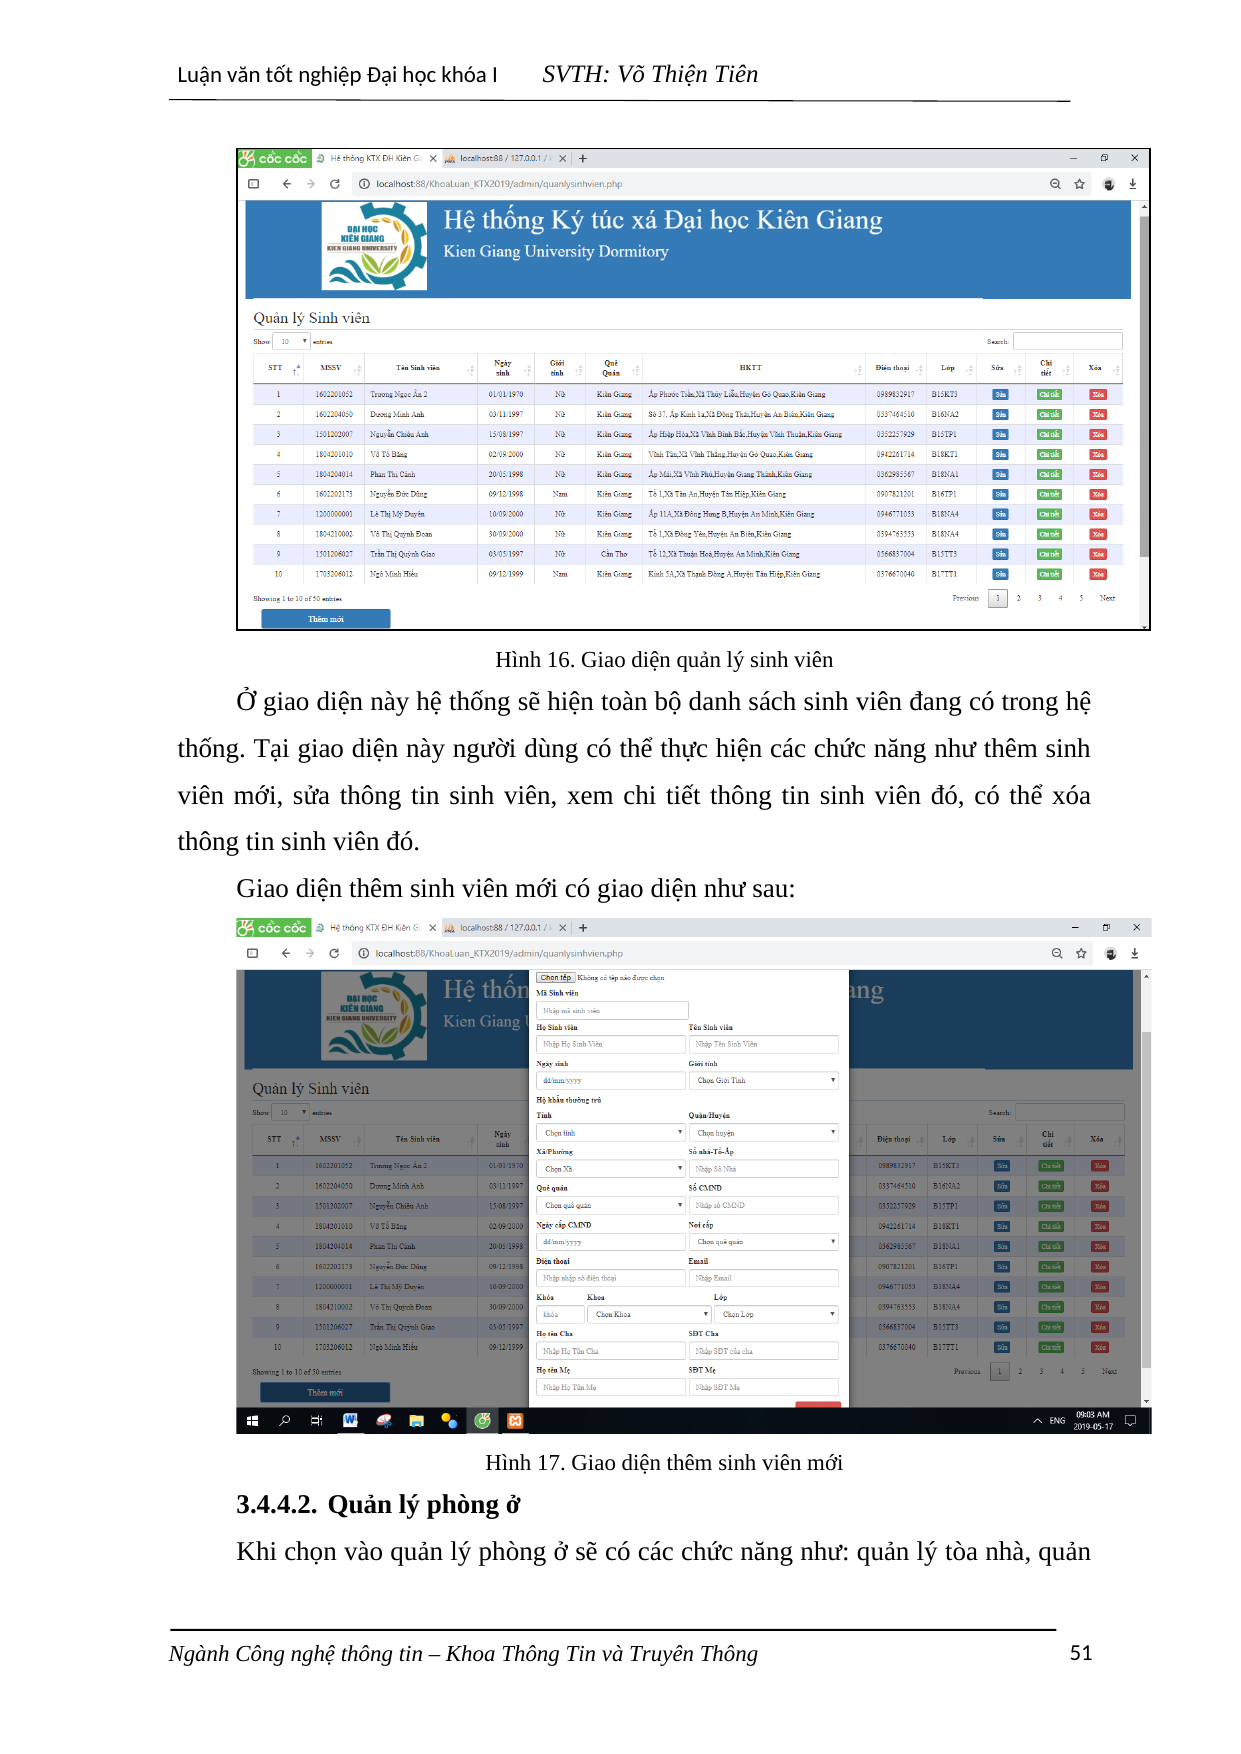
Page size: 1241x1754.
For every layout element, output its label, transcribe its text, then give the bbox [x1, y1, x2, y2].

text Hình 16. Giao diện quản lý sinh viên [236, 646, 1092, 672]
text Ở giao diện này hệ thống sẽ hiện toàn bộ danh sách sinh viên đang có trong hệ thống. Tại giao diện này người dùng có thể thực hiện các chức năng như thêm sinh viên mới, sửa thông tin sinh viên, xem chi tiết thông tin sinh viên đó, có thể xóa thông tin sinh viên đó. [177, 686, 1092, 857]
picture [238, 149, 1149, 629]
text Quản lý phòng ở [236, 1488, 1092, 1519]
picture [236, 918, 1152, 1434]
text Hình 17. Giao diện thêm sinh viên mới [236, 1449, 1092, 1475]
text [177, 1535, 1092, 1566]
text Giao diện thêm sinh viên mới có giao diện như sau: [177, 872, 1092, 903]
